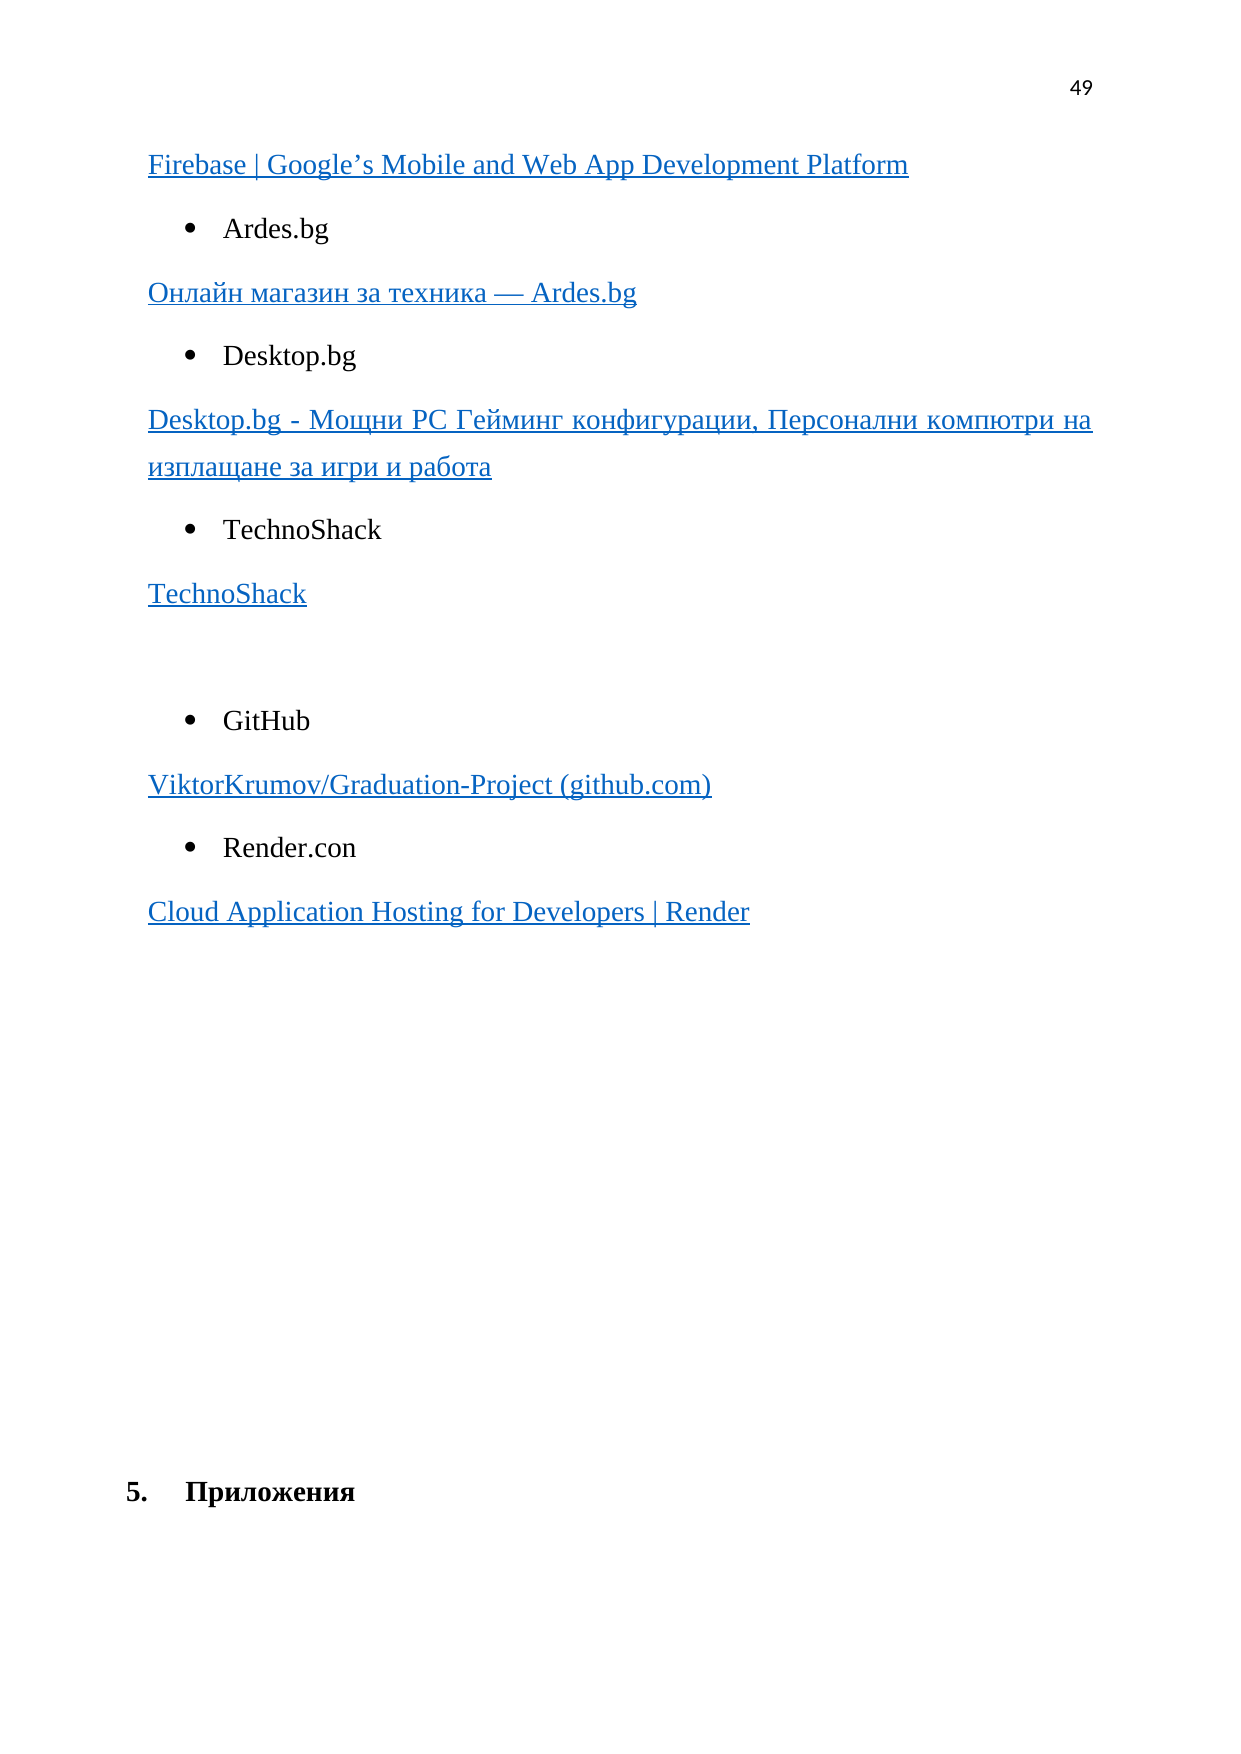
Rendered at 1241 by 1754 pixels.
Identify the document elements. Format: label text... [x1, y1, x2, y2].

subtitle Приложения [148, 1474, 1093, 1508]
text Cloud Application Hosting for Developers | Render [148, 894, 1093, 928]
text ViktorKrumov/Graduation-Project (github.com) [148, 767, 1093, 801]
text Desktop.bg - Мощни PC Гейминг конфигурации, Персонални компютри на изплащане за игри и работа [148, 433, 1093, 482]
list Ardes.bg [185, 211, 1093, 245]
text TechnoShack [148, 576, 1093, 610]
text Онлайн магазин за техника — Ardes.bg [148, 275, 1093, 308]
text Desktop.bg - Мощни PC Гейминг конфигурации, Персонални компютри на изплащане за игри и работа [148, 402, 1093, 431]
list Render.con [185, 831, 1093, 864]
list Desktop.bg [185, 338, 1093, 372]
list GitHub [185, 703, 1093, 737]
text Firebase | Google’s Mobile and Web App Development Platform [148, 147, 1093, 181]
list TechnoShack [185, 512, 1093, 546]
